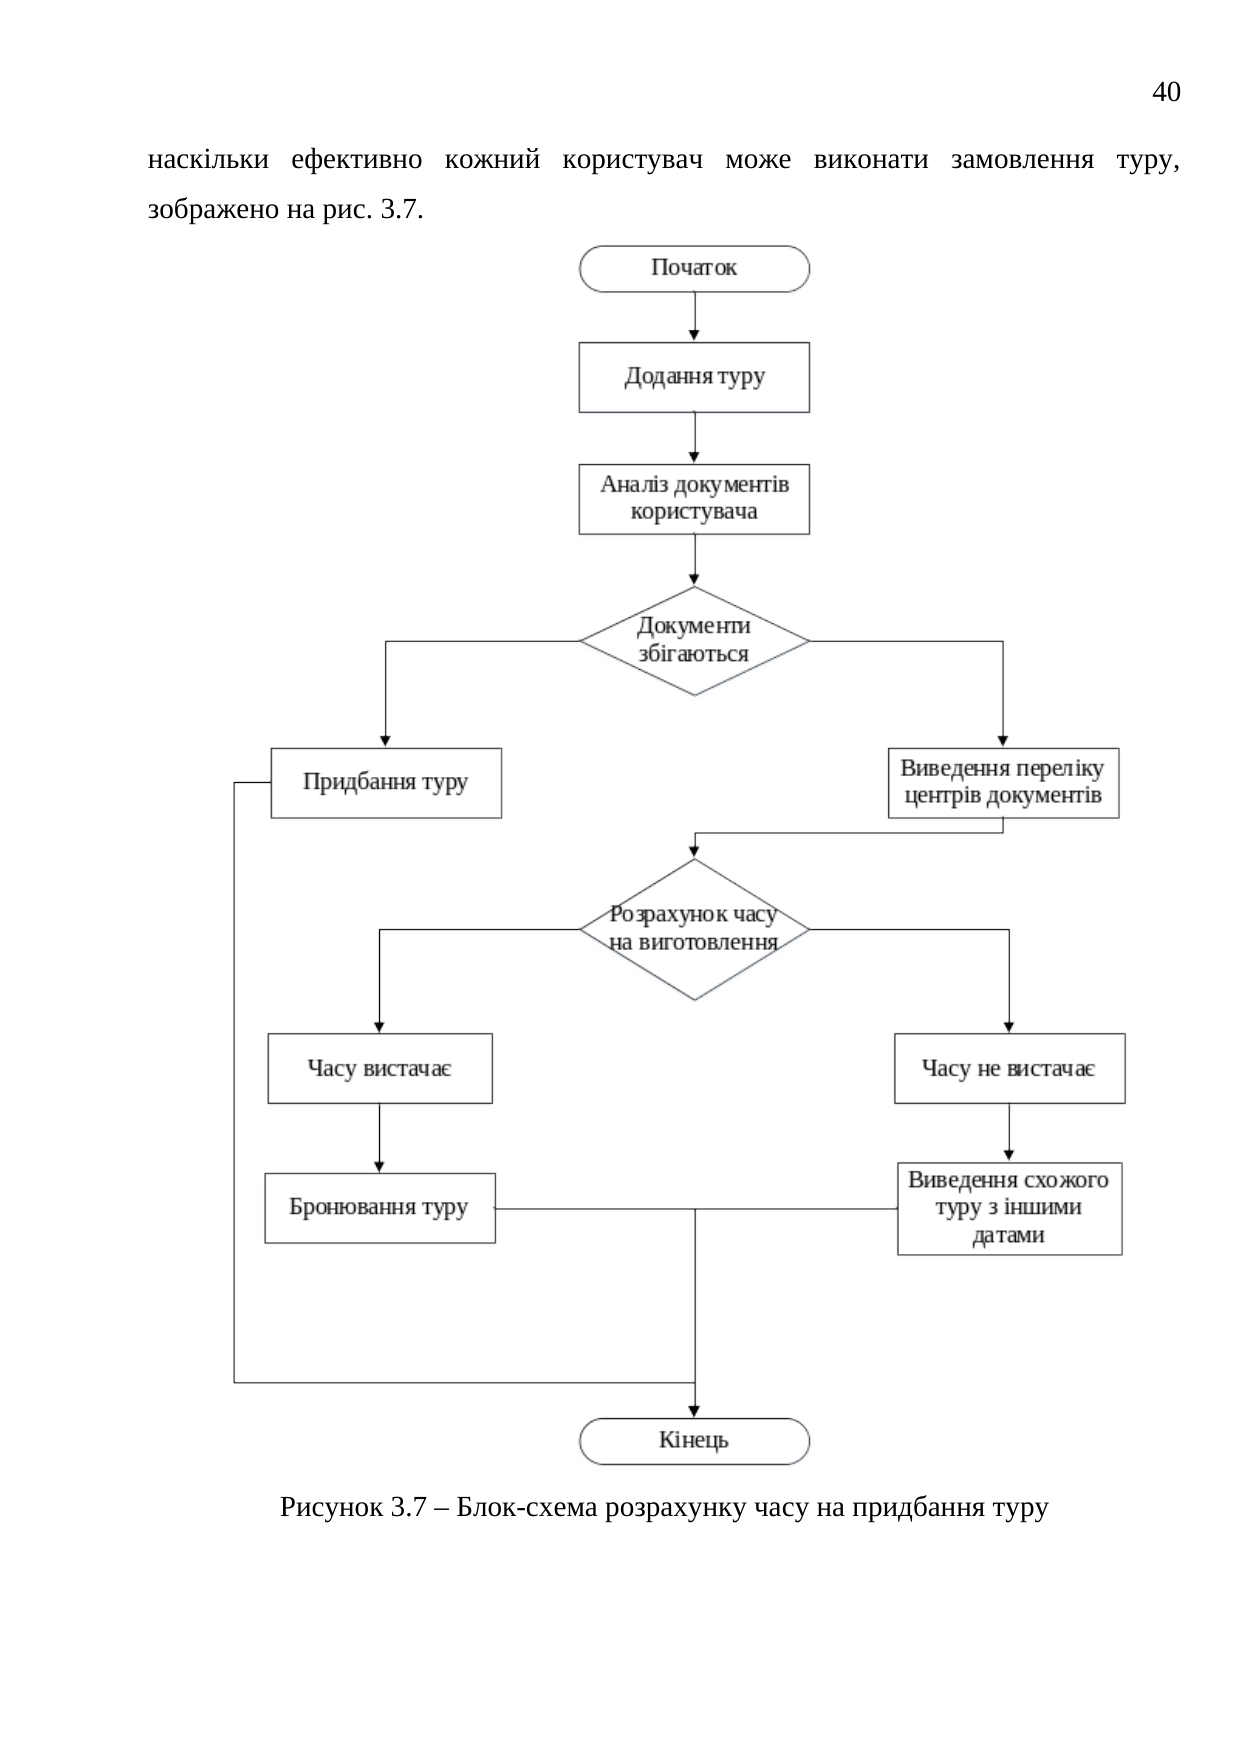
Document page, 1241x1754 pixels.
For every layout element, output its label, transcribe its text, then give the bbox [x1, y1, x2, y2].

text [148, 141, 1181, 225]
text Рисунок 3.7 – Блок-схема розрахунку часу на придбання туру [148, 1489, 1181, 1523]
